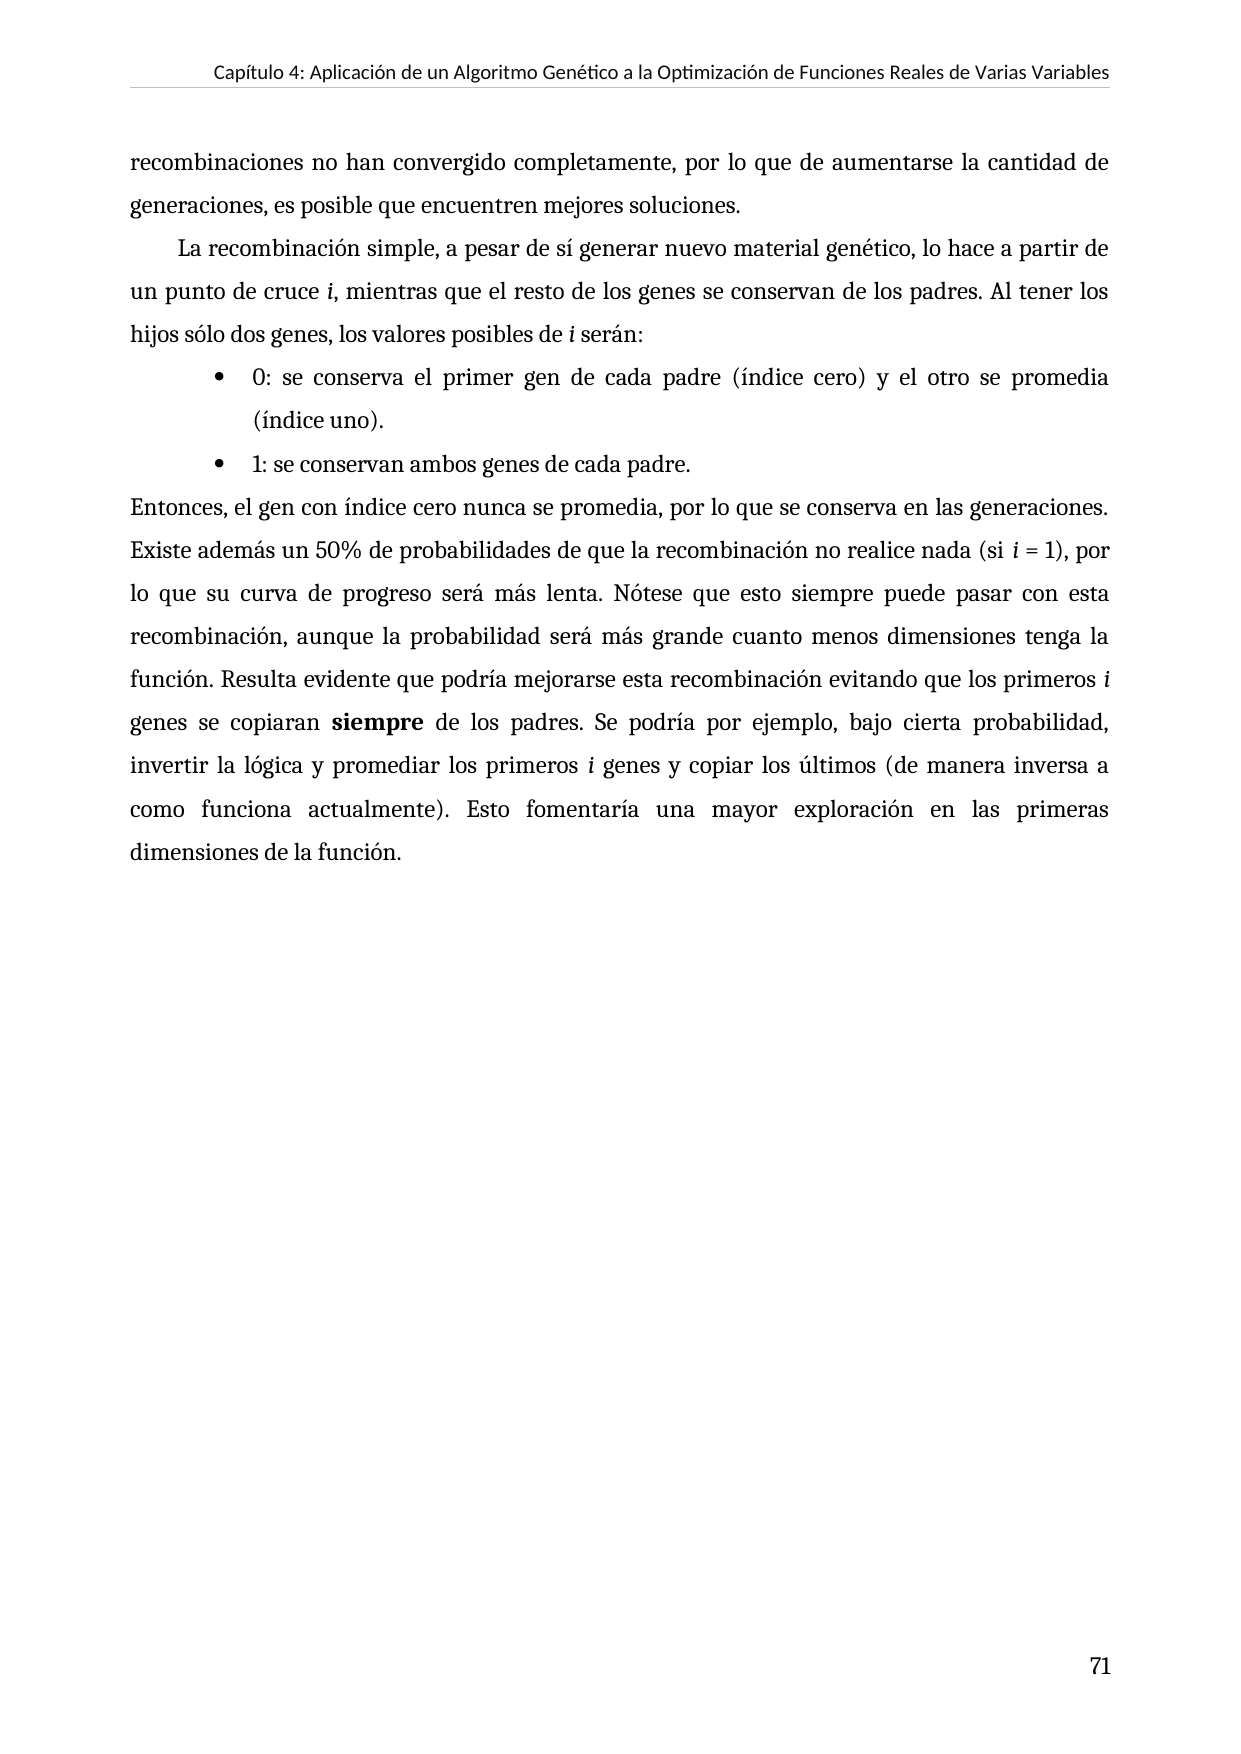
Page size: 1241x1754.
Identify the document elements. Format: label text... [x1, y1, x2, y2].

text La recombinación simple, a pesar de sí generar nuevo material genético, lo hace a partir de un punto de cruce i, mientras que el resto de los genes se conservan de los padres. Al tener los hijos sólo dos genes, los valores posibles de i serán: [130, 234, 1110, 349]
text Entonces, el gen con índice cero nunca se promedia, por lo que se conserva en las generaciones. Existe además un 50% de probabilidades de que la recombinación no realice nada (si i = 1), por lo que su curva de progreso será más lenta. Nótese que esto siempre puede pasar con esta recombinación, aunque la probabilidad será más grande cuanto menos dimensiones tenga la función. Resulta evidente que podría mejorarse esta recombinación evitando que los primeros i genes se copiaran siempre de los padres. Se podría por ejemplo, bajo cierta probabilidad, invertir la lógica y promediar los primeros i genes y copiar los últimos (de manera inversa a como funciona actualmente). Esto fomentaría una mayor exploración en las primeras dimensiones de la función. [130, 493, 1110, 866]
list 1: se conservan ambos genes de cada padre. [215, 449, 1110, 478]
list 0: se conserva el primer gen de cada padre (índice cero) y el otro se promedia (índice uno). [215, 363, 1110, 435]
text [130, 148, 1110, 219]
